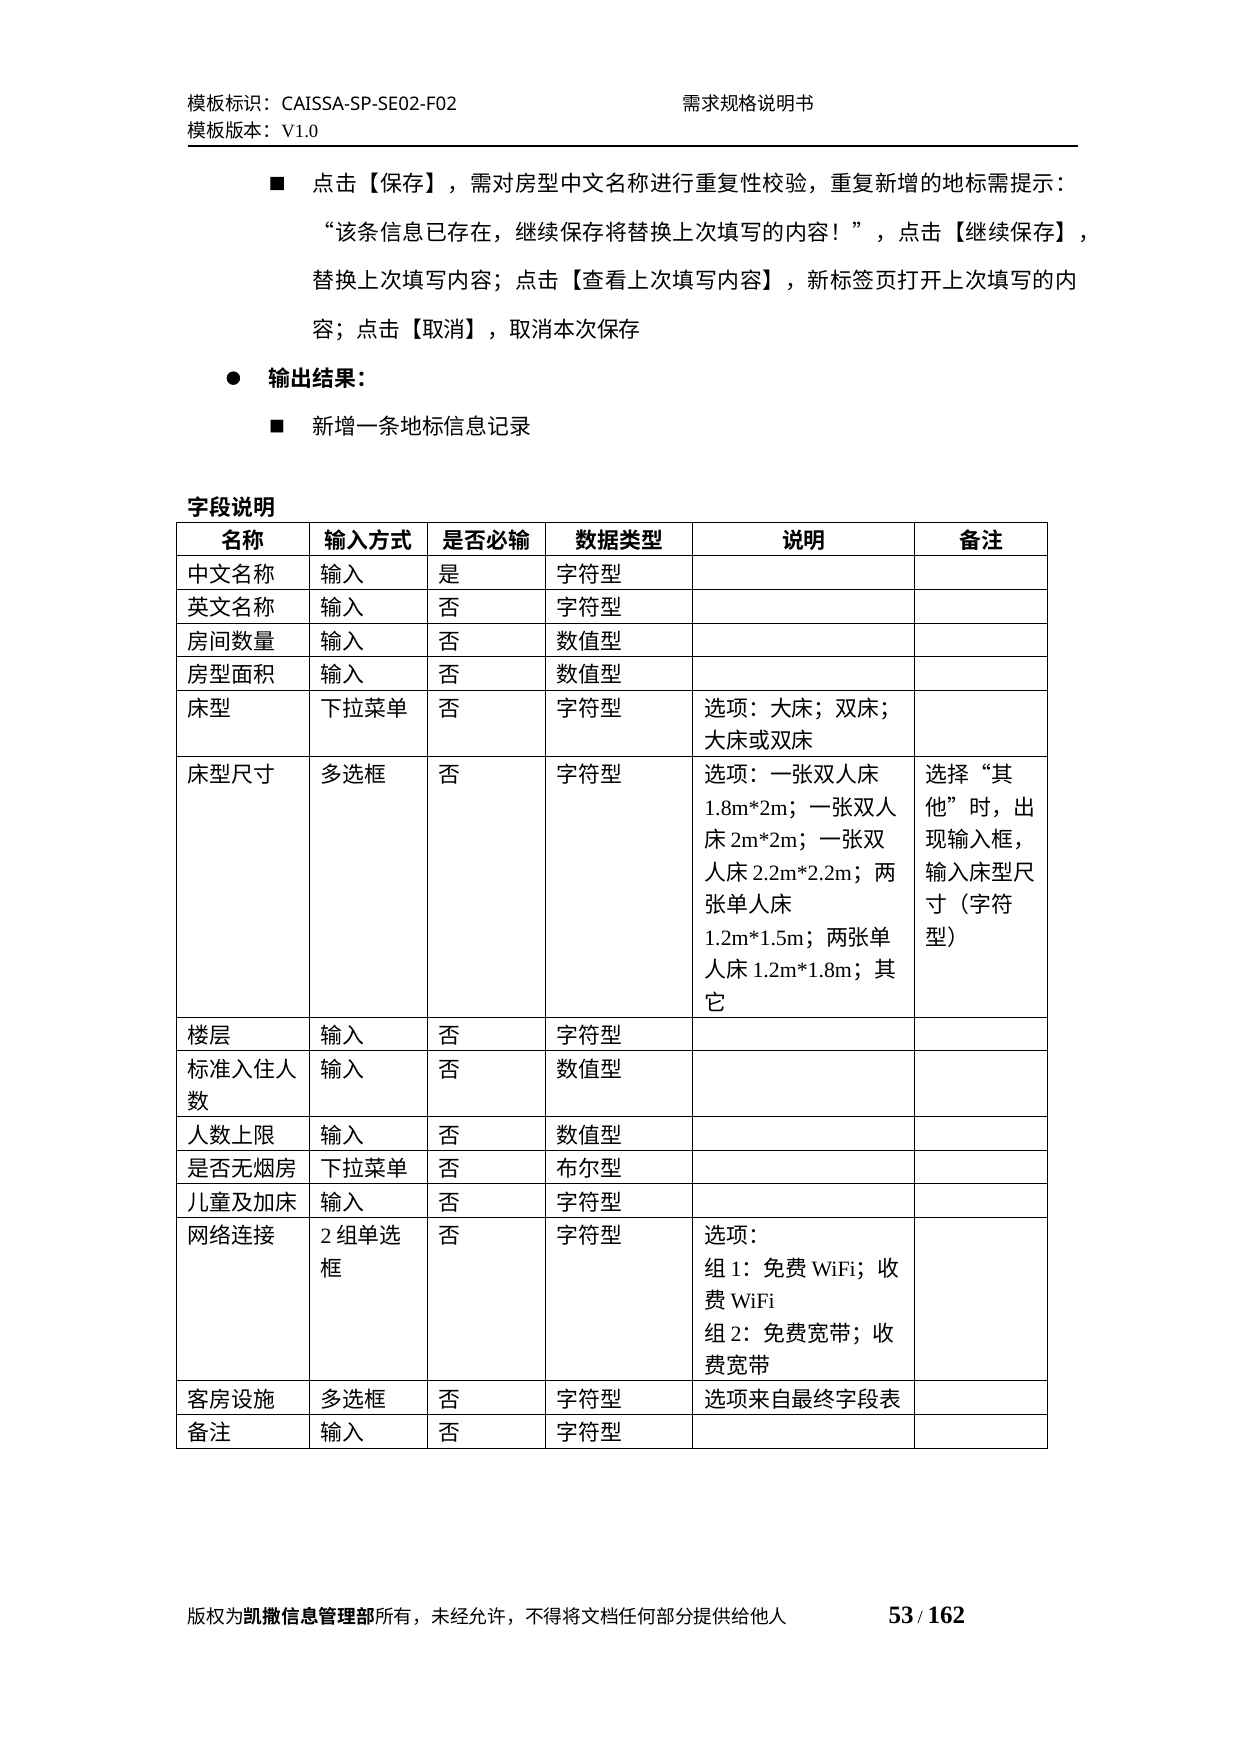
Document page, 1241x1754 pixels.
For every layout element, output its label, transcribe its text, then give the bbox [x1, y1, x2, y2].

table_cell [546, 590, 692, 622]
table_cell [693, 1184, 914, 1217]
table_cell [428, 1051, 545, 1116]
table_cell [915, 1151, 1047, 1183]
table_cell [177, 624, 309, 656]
list 新增一条地标信息记录 [269, 408, 1078, 441]
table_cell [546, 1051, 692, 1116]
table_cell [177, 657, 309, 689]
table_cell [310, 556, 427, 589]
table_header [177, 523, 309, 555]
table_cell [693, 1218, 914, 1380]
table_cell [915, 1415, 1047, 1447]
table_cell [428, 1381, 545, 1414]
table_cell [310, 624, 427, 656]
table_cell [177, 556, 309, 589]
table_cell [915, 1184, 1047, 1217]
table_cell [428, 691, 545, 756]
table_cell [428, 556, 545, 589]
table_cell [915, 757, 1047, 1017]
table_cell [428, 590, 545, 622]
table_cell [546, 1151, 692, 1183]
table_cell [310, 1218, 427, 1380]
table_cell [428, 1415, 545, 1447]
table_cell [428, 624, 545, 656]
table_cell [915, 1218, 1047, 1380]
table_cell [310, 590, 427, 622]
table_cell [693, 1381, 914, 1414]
list 点击【保存】，需对房型中文名称进行重复性校验，重复新增的地标需提示：“该条信息已存在，继续保存将替换上次填写的内容！”，点击【继续保存】，替换上次填写内容；点击【查看上次填写内容】，新标签页打开上次填写的内容；点击【取消】，取消本次保存 [269, 166, 1078, 344]
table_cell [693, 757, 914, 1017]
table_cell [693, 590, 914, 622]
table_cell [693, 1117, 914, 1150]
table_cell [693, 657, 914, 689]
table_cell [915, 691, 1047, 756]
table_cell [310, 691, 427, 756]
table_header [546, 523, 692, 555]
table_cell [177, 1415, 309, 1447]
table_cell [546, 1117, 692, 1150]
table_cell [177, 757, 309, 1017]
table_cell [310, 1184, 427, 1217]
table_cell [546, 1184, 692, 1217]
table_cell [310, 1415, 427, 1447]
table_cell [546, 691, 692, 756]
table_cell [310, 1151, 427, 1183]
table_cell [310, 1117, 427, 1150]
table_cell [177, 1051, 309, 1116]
list 输出结果： [225, 360, 1078, 393]
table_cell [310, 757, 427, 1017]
text 字段说明 [187, 489, 1078, 522]
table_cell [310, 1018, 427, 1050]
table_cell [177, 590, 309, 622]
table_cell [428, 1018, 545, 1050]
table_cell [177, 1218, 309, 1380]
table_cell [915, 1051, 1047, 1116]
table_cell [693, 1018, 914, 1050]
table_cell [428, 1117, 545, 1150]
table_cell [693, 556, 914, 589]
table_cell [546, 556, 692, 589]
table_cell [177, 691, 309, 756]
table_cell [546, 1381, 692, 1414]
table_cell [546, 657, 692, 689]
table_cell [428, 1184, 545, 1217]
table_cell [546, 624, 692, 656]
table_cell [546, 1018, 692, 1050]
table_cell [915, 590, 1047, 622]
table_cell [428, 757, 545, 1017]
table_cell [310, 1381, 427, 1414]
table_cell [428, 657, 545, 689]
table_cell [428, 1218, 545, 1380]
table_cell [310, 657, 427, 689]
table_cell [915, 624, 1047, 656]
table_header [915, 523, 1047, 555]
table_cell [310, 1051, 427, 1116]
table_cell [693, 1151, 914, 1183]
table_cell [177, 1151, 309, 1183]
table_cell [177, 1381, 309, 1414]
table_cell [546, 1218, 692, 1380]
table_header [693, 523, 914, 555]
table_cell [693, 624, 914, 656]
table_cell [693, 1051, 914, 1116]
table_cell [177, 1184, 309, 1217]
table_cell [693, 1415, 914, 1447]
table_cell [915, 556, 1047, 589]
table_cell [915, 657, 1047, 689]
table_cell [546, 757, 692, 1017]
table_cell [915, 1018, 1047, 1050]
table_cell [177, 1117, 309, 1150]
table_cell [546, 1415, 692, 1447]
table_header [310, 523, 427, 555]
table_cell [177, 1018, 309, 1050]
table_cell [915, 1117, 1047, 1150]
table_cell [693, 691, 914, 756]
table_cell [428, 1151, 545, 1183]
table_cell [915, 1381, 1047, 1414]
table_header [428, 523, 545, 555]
